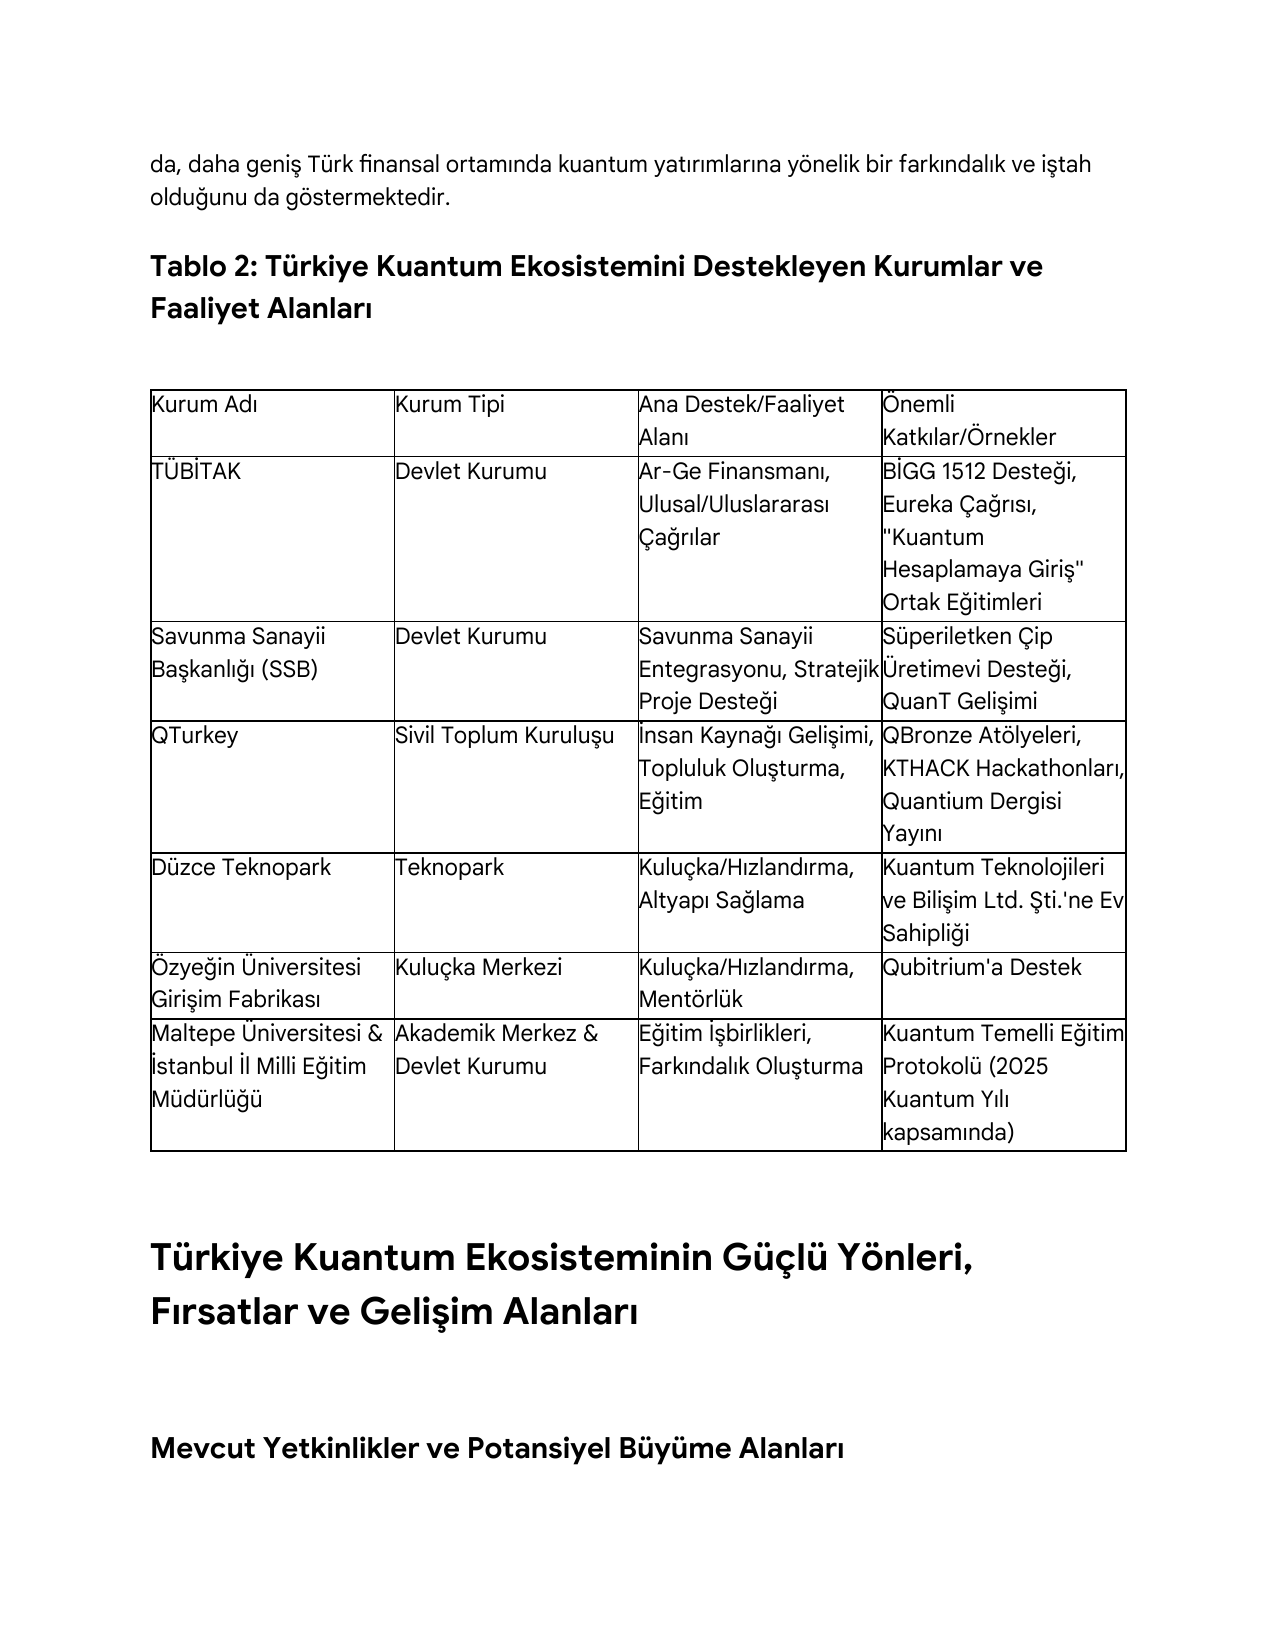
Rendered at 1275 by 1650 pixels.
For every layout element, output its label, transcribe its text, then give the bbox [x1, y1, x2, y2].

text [150, 150, 1125, 211]
table_cell Kuluçka/Hızlandırma, Altyapı Sağlama [639, 854, 881, 951]
table_cell Düzce Teknopark [152, 854, 394, 951]
table_cell QBronze Atölyeleri, KTHACK Hackathonları, Quantium Dergisi Yayını [883, 722, 1125, 852]
table_cell Özyeğin Üniversitesi Girişim Fabrikası [152, 953, 394, 1018]
subtitle Tablo 2: Türkiye Kuantum Ekosistemini Destekleyen Kurumlar ve Faaliyet Alanları [150, 248, 1125, 326]
table_cell Sivil Toplum Kuruluşu [395, 722, 638, 852]
table_header Önemli Katkılar/Örnekler [883, 391, 1125, 456]
table_cell Maltepe Üniversitesi & İstanbul İl Milli Eğitim Müdürlüğü [152, 1020, 394, 1150]
subtitle Mevcut Yetkinlikler ve Potansiyel Büyüme Alanları [150, 1430, 1125, 1467]
table_cell Savunma Sanayii Entegrasyonu, Stratejik Proje Desteği [639, 622, 881, 720]
table_cell Kuantum Teknolojileri ve Bilişim Ltd. Şti.'ne Ev Sahipliği [883, 854, 1125, 951]
table_cell Savunma Sanayii Başkanlığı (SSB) [152, 622, 394, 720]
table_header Kurum Adı [152, 391, 394, 456]
table_cell Devlet Kurumu [395, 457, 638, 621]
table_cell Devlet Kurumu [395, 622, 638, 720]
table_cell TÜBİTAK [152, 457, 394, 621]
table_cell Teknopark [395, 854, 638, 951]
table_cell Kuluçka Merkezi [395, 953, 638, 1018]
subtitle Türkiye Kuantum Ekosisteminin Güçlü Yönleri, Fırsatlar ve Gelişim Alanları [150, 1234, 1125, 1335]
table_cell Süperiletken Çip Üretimevi Desteği, QuanT Gelişimi [883, 622, 1125, 720]
table_cell Kuantum Temelli Eğitim Protokolü (2025 Kuantum Yılı kapsamında) [883, 1020, 1125, 1150]
table_cell Eğitim İşbirlikleri, Farkındalık Oluşturma [639, 1020, 881, 1150]
table_cell Akademik Merkez & Devlet Kurumu [395, 1020, 638, 1150]
table_cell BİGG 1512 Desteği, Eureka Çağrısı, "Kuantum Hesaplamaya Giriş" Ortak Eğitimleri [883, 457, 1125, 621]
table_cell Qubitrium'a Destek [883, 953, 1125, 1018]
table_cell QTurkey [152, 722, 394, 852]
table_cell Ar-Ge Finansmanı, Ulusal/Uluslararası Çağrılar [639, 457, 881, 621]
table_header Ana Destek/Faaliyet Alanı [639, 391, 881, 456]
table_cell İnsan Kaynağı Gelişimi, Topluluk Oluşturma, Eğitim [639, 722, 881, 852]
table_cell Kuluçka/Hızlandırma, Mentörlük [639, 953, 881, 1018]
table_header Kurum Tipi [395, 391, 638, 456]
